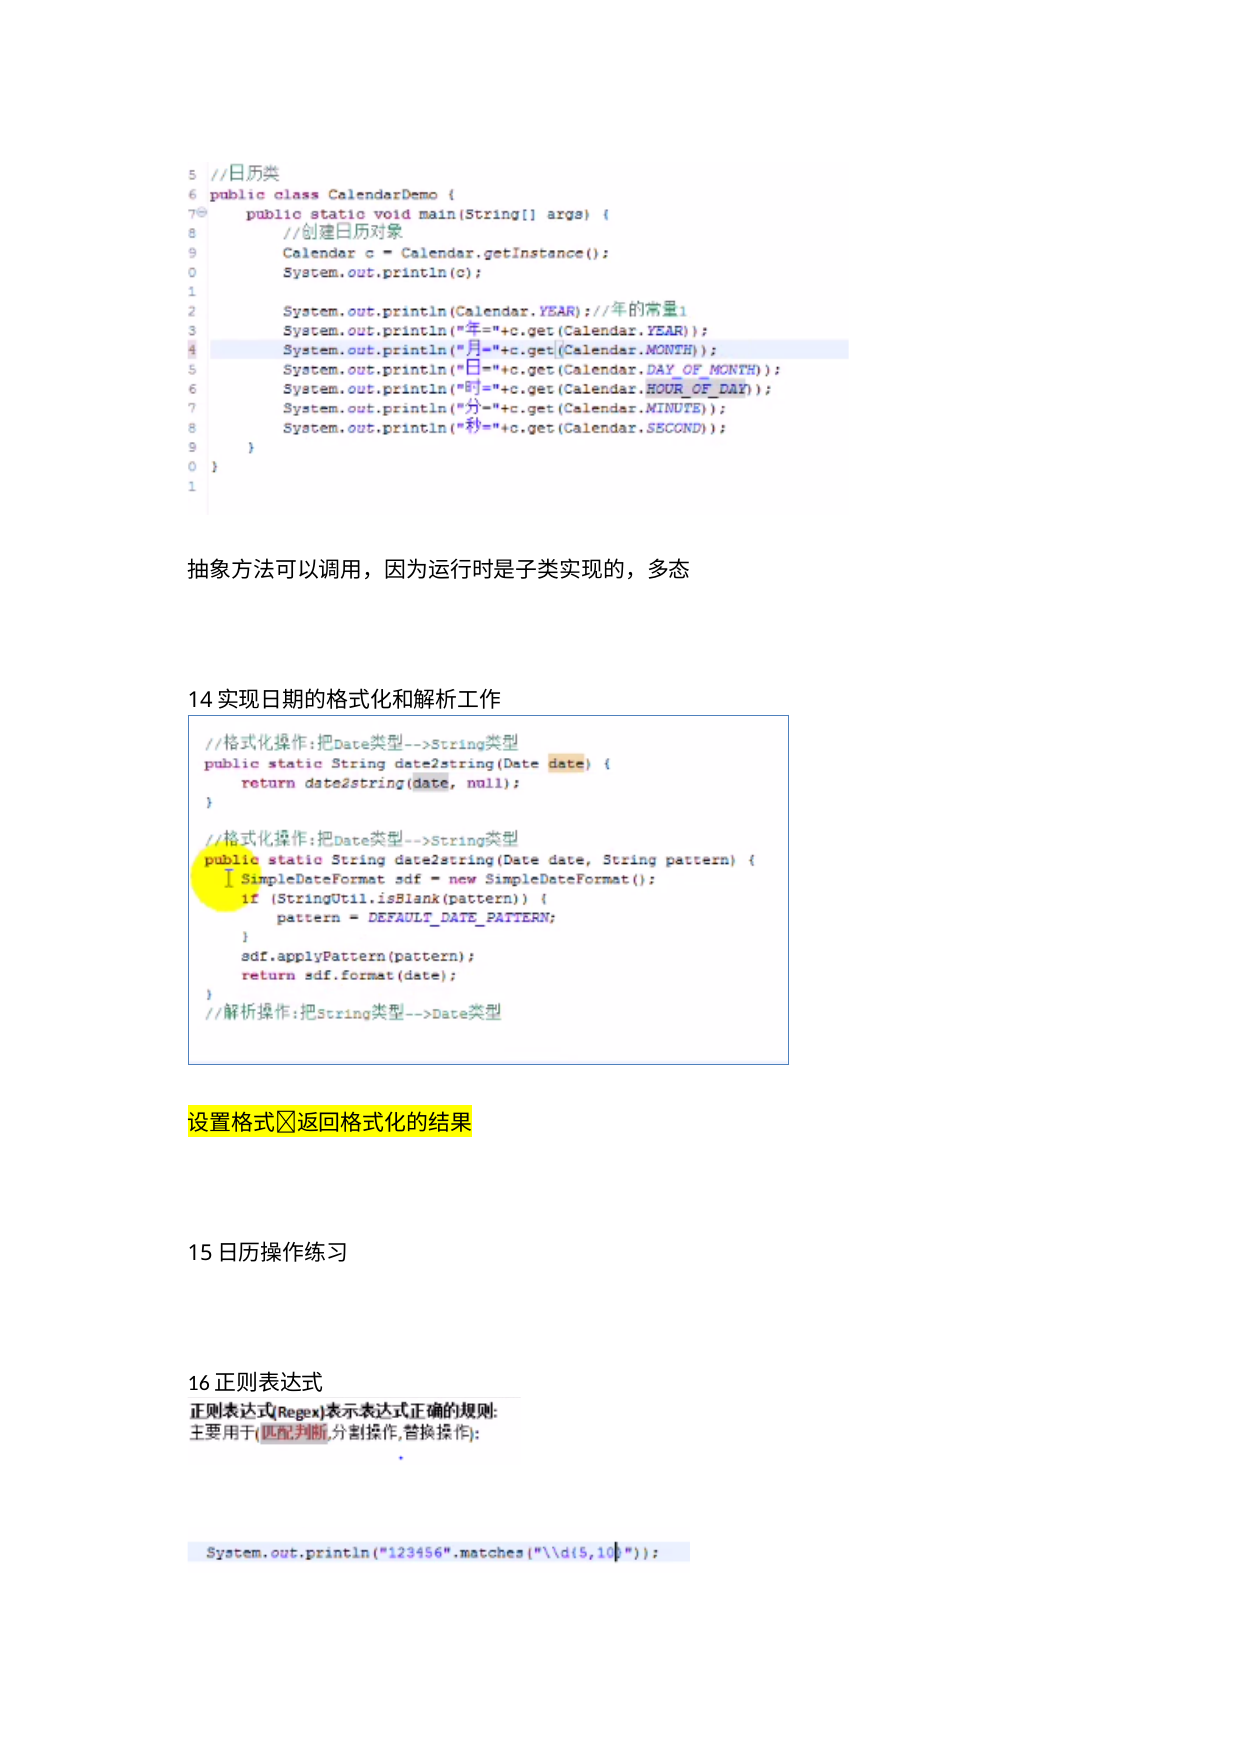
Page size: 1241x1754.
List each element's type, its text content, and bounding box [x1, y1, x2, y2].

picture [187, 162, 849, 515]
picture [187, 1397, 521, 1465]
picture [187, 1527, 690, 1573]
text 16正则表达式 [187, 1364, 1053, 1397]
picture [189, 716, 788, 1064]
text 14实现日期的格式化和解析工作 [187, 682, 1053, 714]
text 15日历操作练习 [187, 1234, 1053, 1267]
text 抽象方法可以调用，因为运行时是子类实现的，多态 [187, 552, 1053, 584]
text 设置格式返回格式化的结果 [187, 1104, 1053, 1137]
